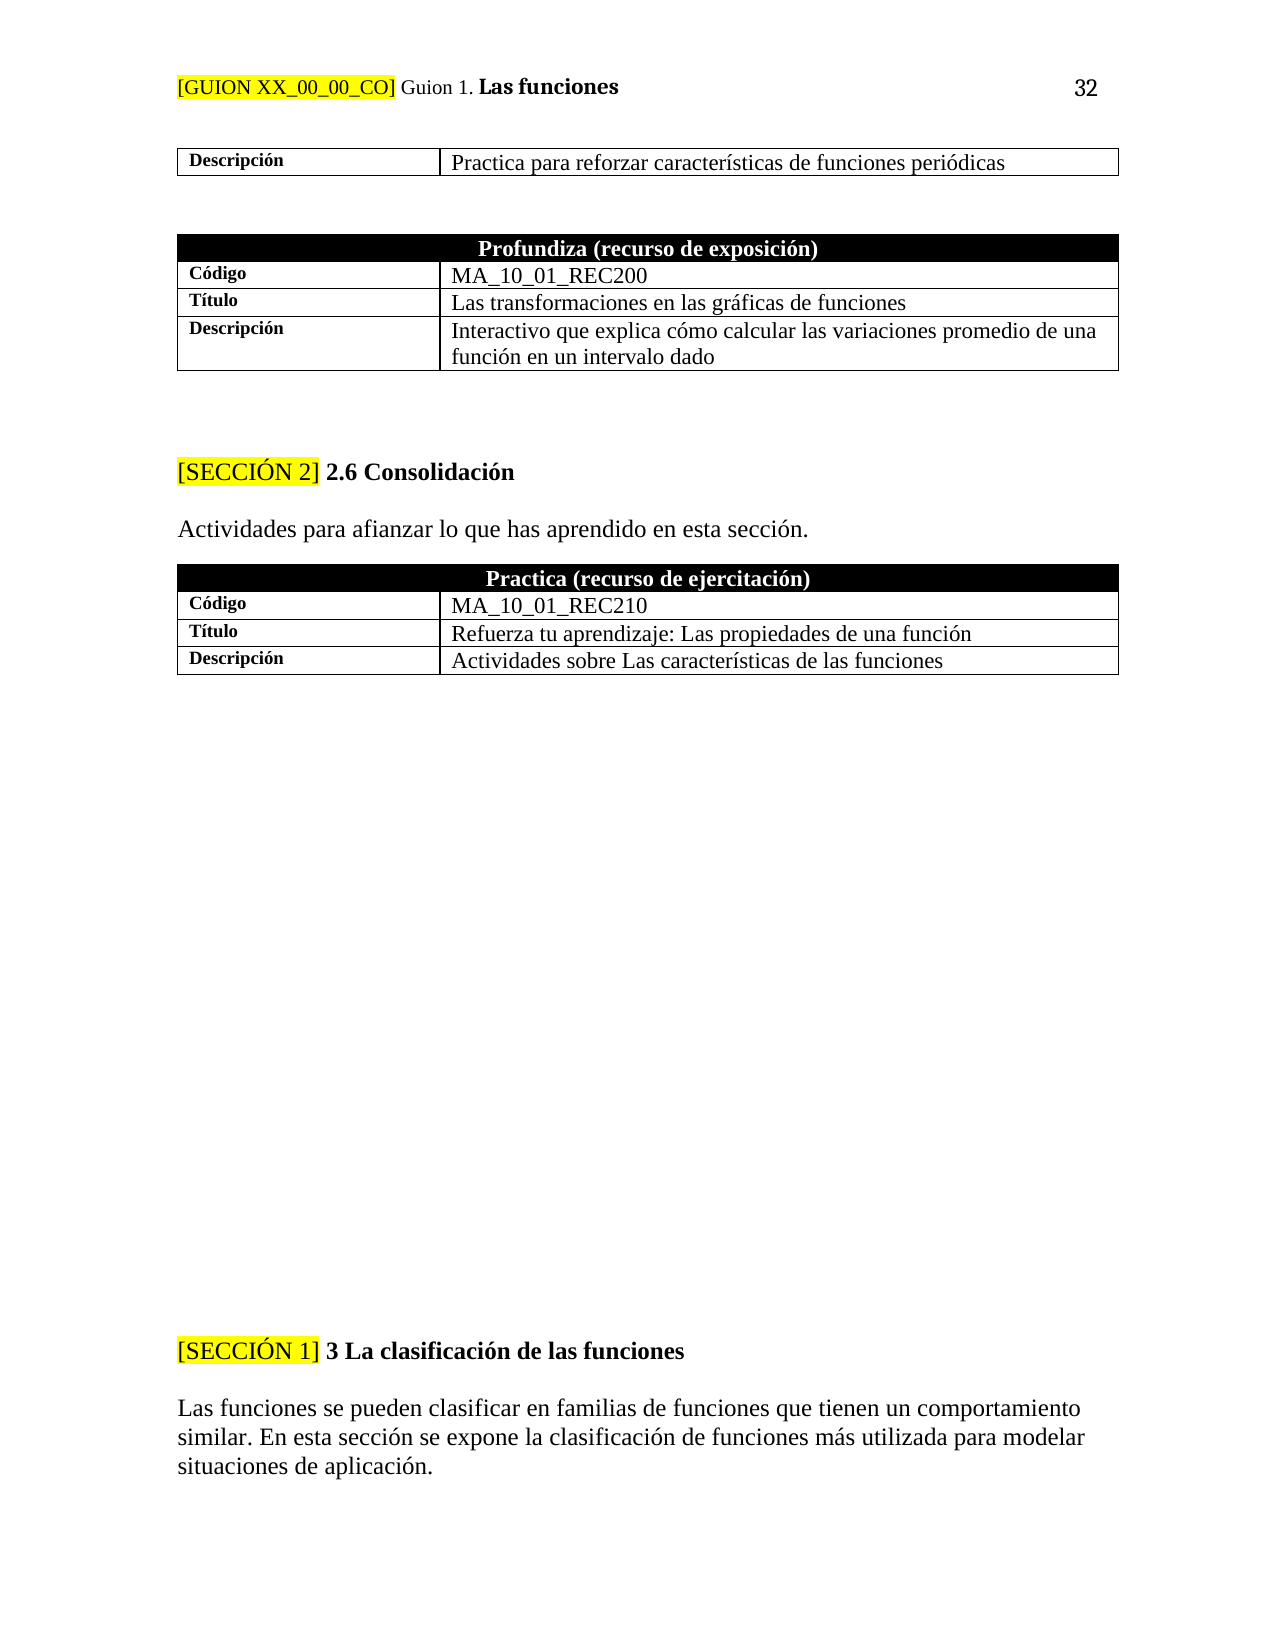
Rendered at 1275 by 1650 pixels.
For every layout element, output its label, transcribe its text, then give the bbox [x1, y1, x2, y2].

table_cell Descripción [178, 149, 439, 175]
table_cell Descripción [178, 647, 439, 673]
table_cell Las transformaciones en las gráficas de funciones [441, 289, 1118, 316]
table_cell Código [178, 592, 439, 619]
table_cell Título [178, 289, 439, 316]
table_cell Título [178, 620, 439, 646]
table_cell MA_10_01_REC210 [441, 592, 1118, 619]
table_cell Practica para reforzar características de funciones periódicas [441, 149, 1118, 175]
text [SECCIÓN 2] 2.6 Consolidación [319, 457, 1098, 486]
table_cell Descripción [178, 317, 439, 369]
text Las funciones se pueden clasificar en familias de funciones que tienen un comportamiento similar. En esta sección se expone la clasificación de funciones más utilizada para modelar situaciones de aplicación. [177, 1393, 1098, 1479]
table_cell Interactivo que explica cómo calcular las variaciones promedio de una función en un intervalo dado [441, 317, 1118, 369]
table_cell Refuerza tu aprendizaje: Las propiedades de una función [441, 620, 1118, 646]
table_cell MA_10_01_REC200 [441, 262, 1118, 288]
text [SECCIÓN 1] 3 La clasificación de las funciones [319, 1336, 1098, 1364]
table_header Practica (recurso de ejercitación) [178, 565, 1118, 591]
table_cell Actividades sobre Las características de las funciones [441, 647, 1118, 673]
table_cell Código [178, 262, 439, 288]
table_header Profundiza (recurso de exposición) [178, 235, 1118, 261]
text Actividades para afianzar lo que has aprendido en esta sección. [177, 514, 1098, 543]
